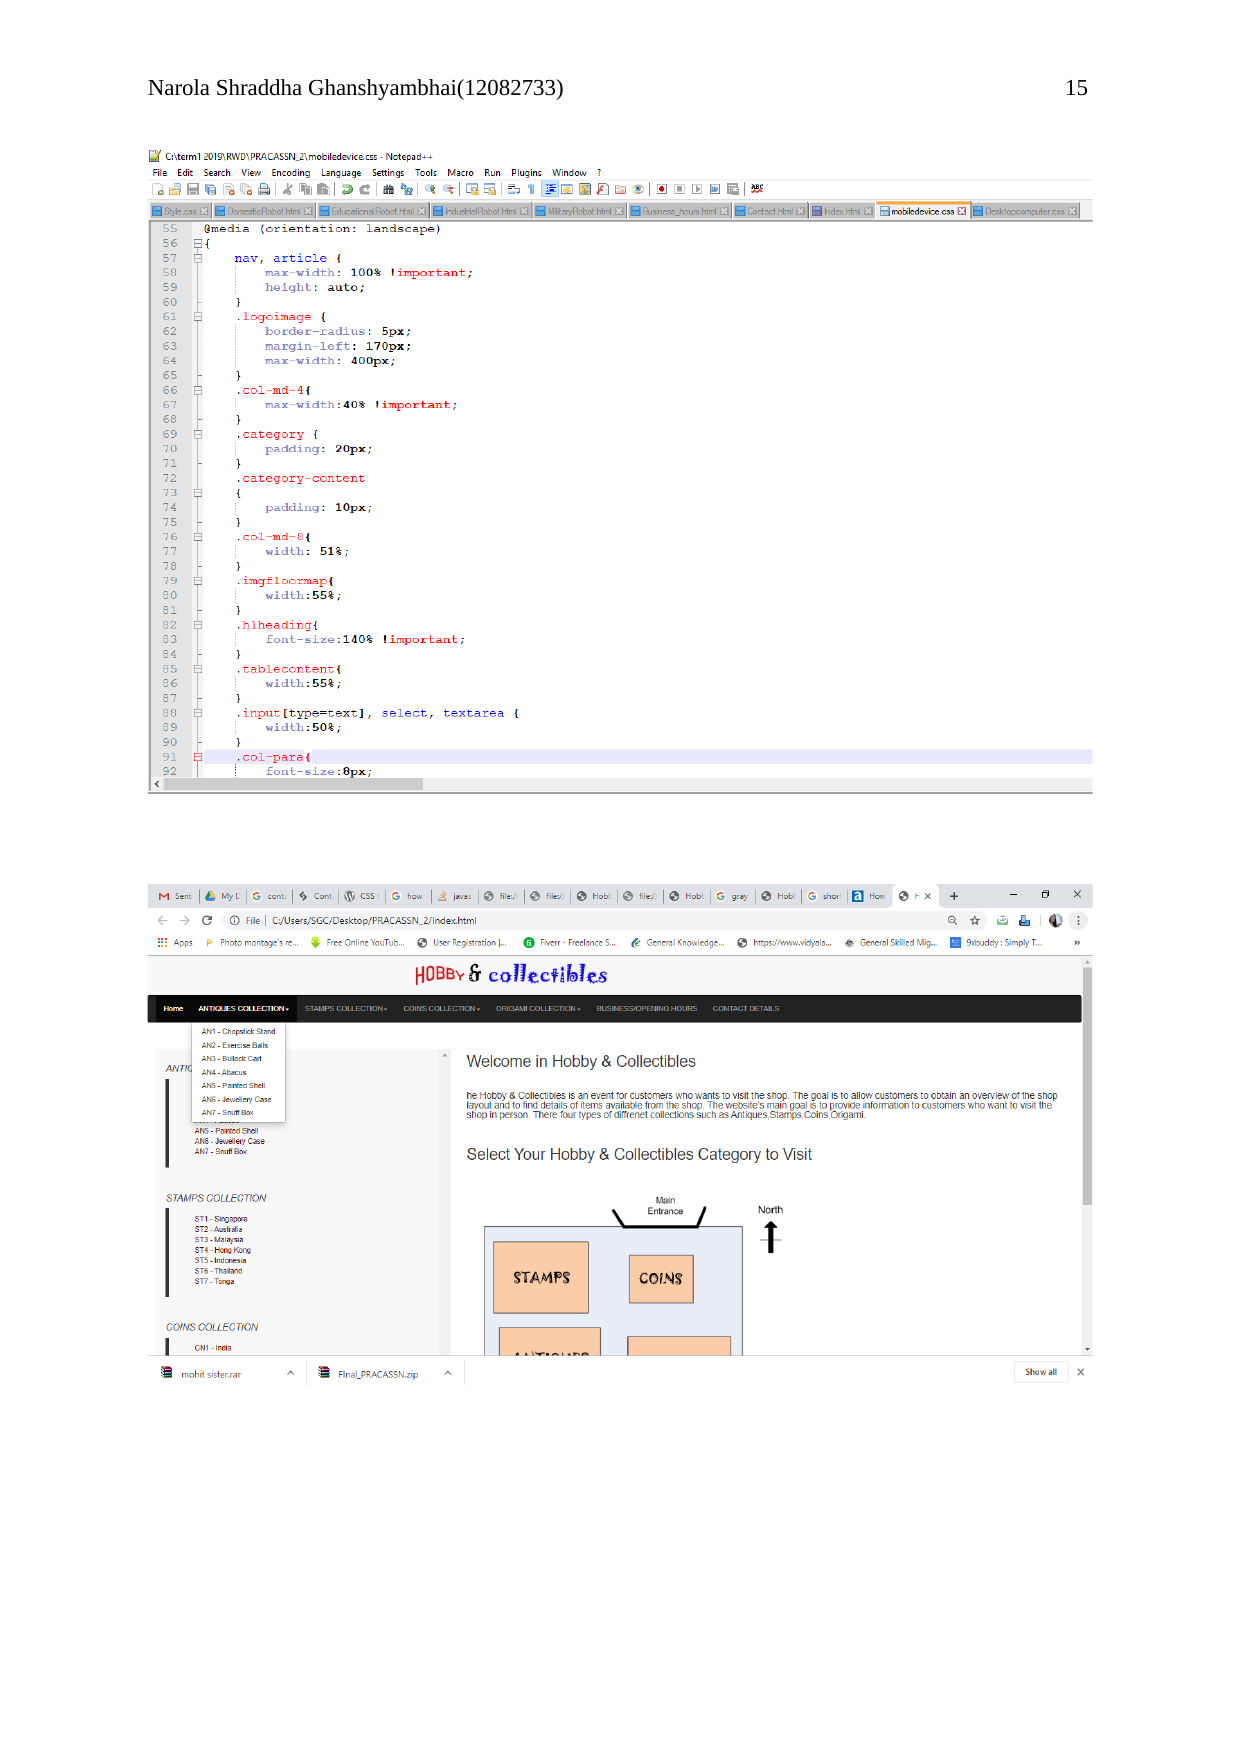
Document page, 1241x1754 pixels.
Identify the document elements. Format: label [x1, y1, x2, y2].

picture [147, 884, 1093, 1389]
picture [147, 147, 1093, 794]
